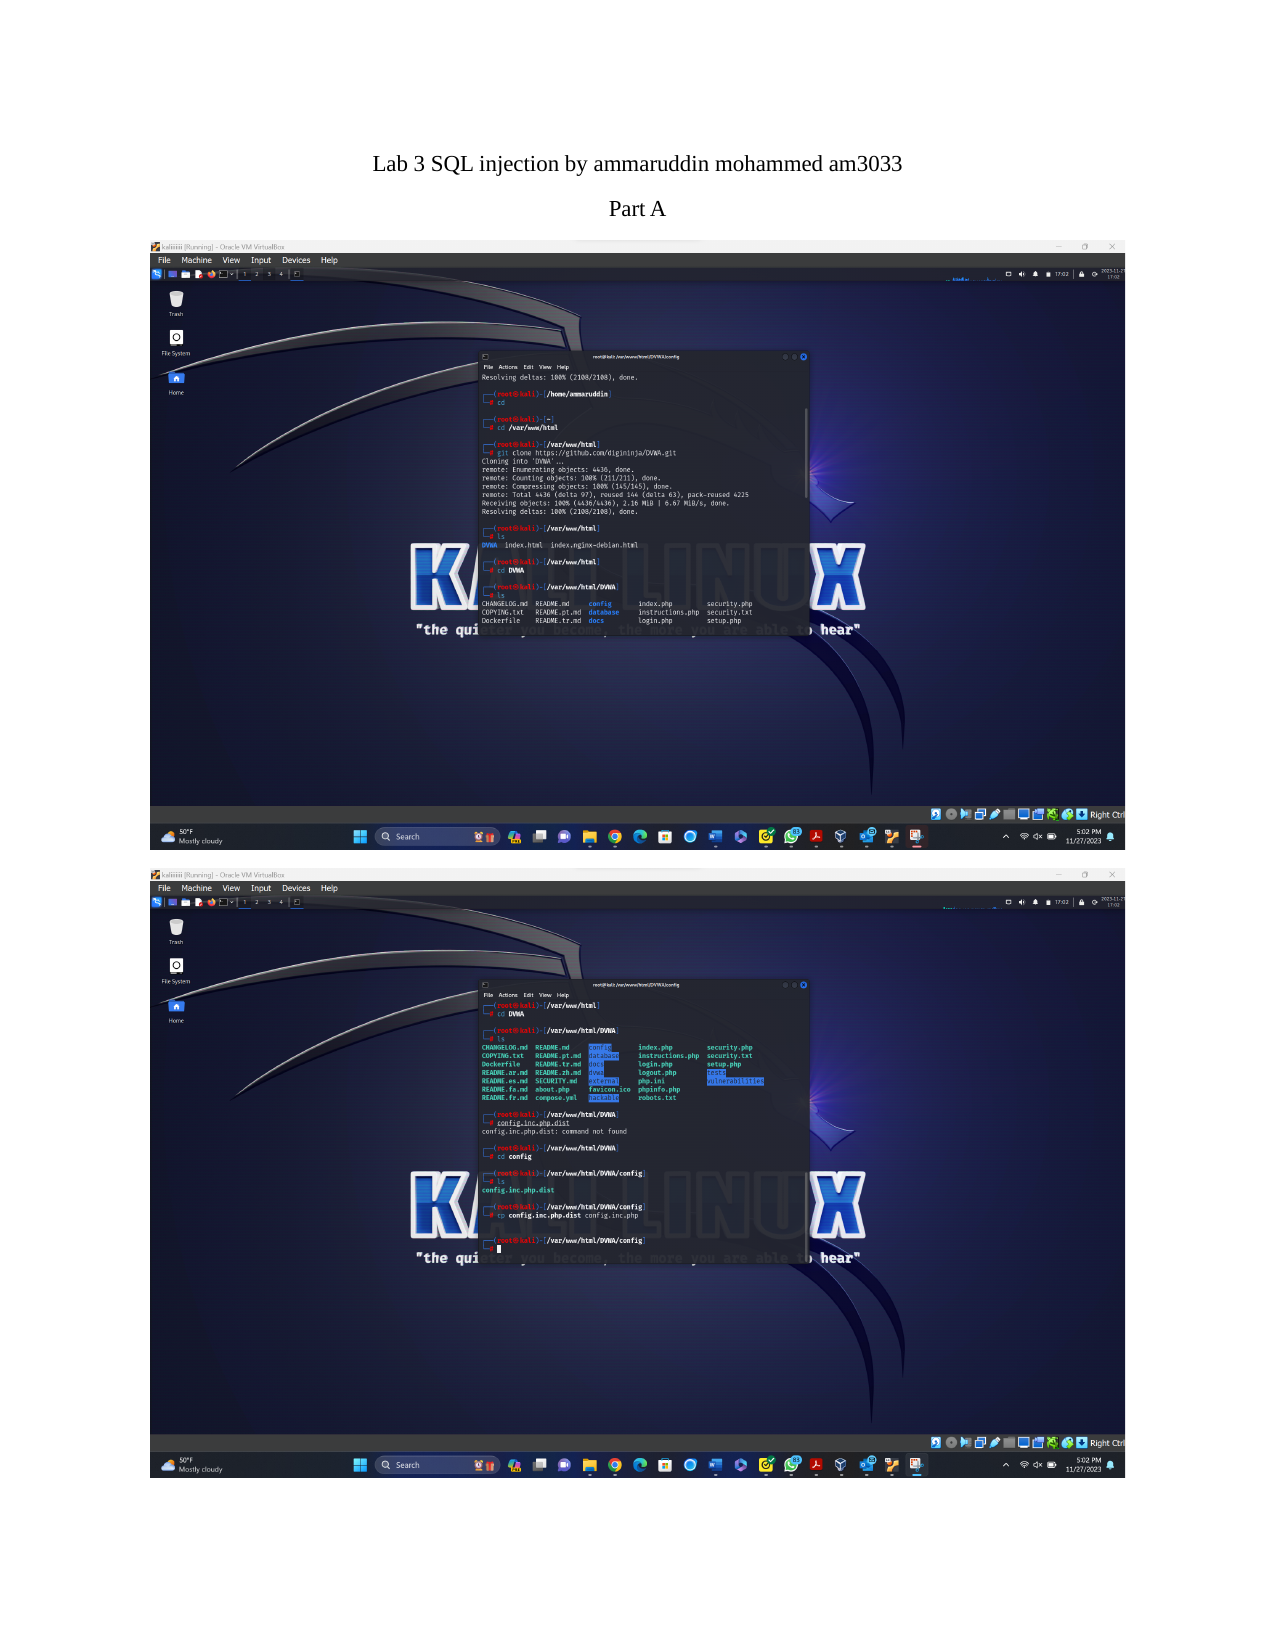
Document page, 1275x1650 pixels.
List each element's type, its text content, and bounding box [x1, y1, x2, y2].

picture [150, 868, 1125, 1478]
picture [150, 240, 1125, 850]
text Part A [150, 195, 1125, 221]
text Lab 3 SQL injection by ammaruddin mohammed am3033 [150, 150, 1125, 176]
